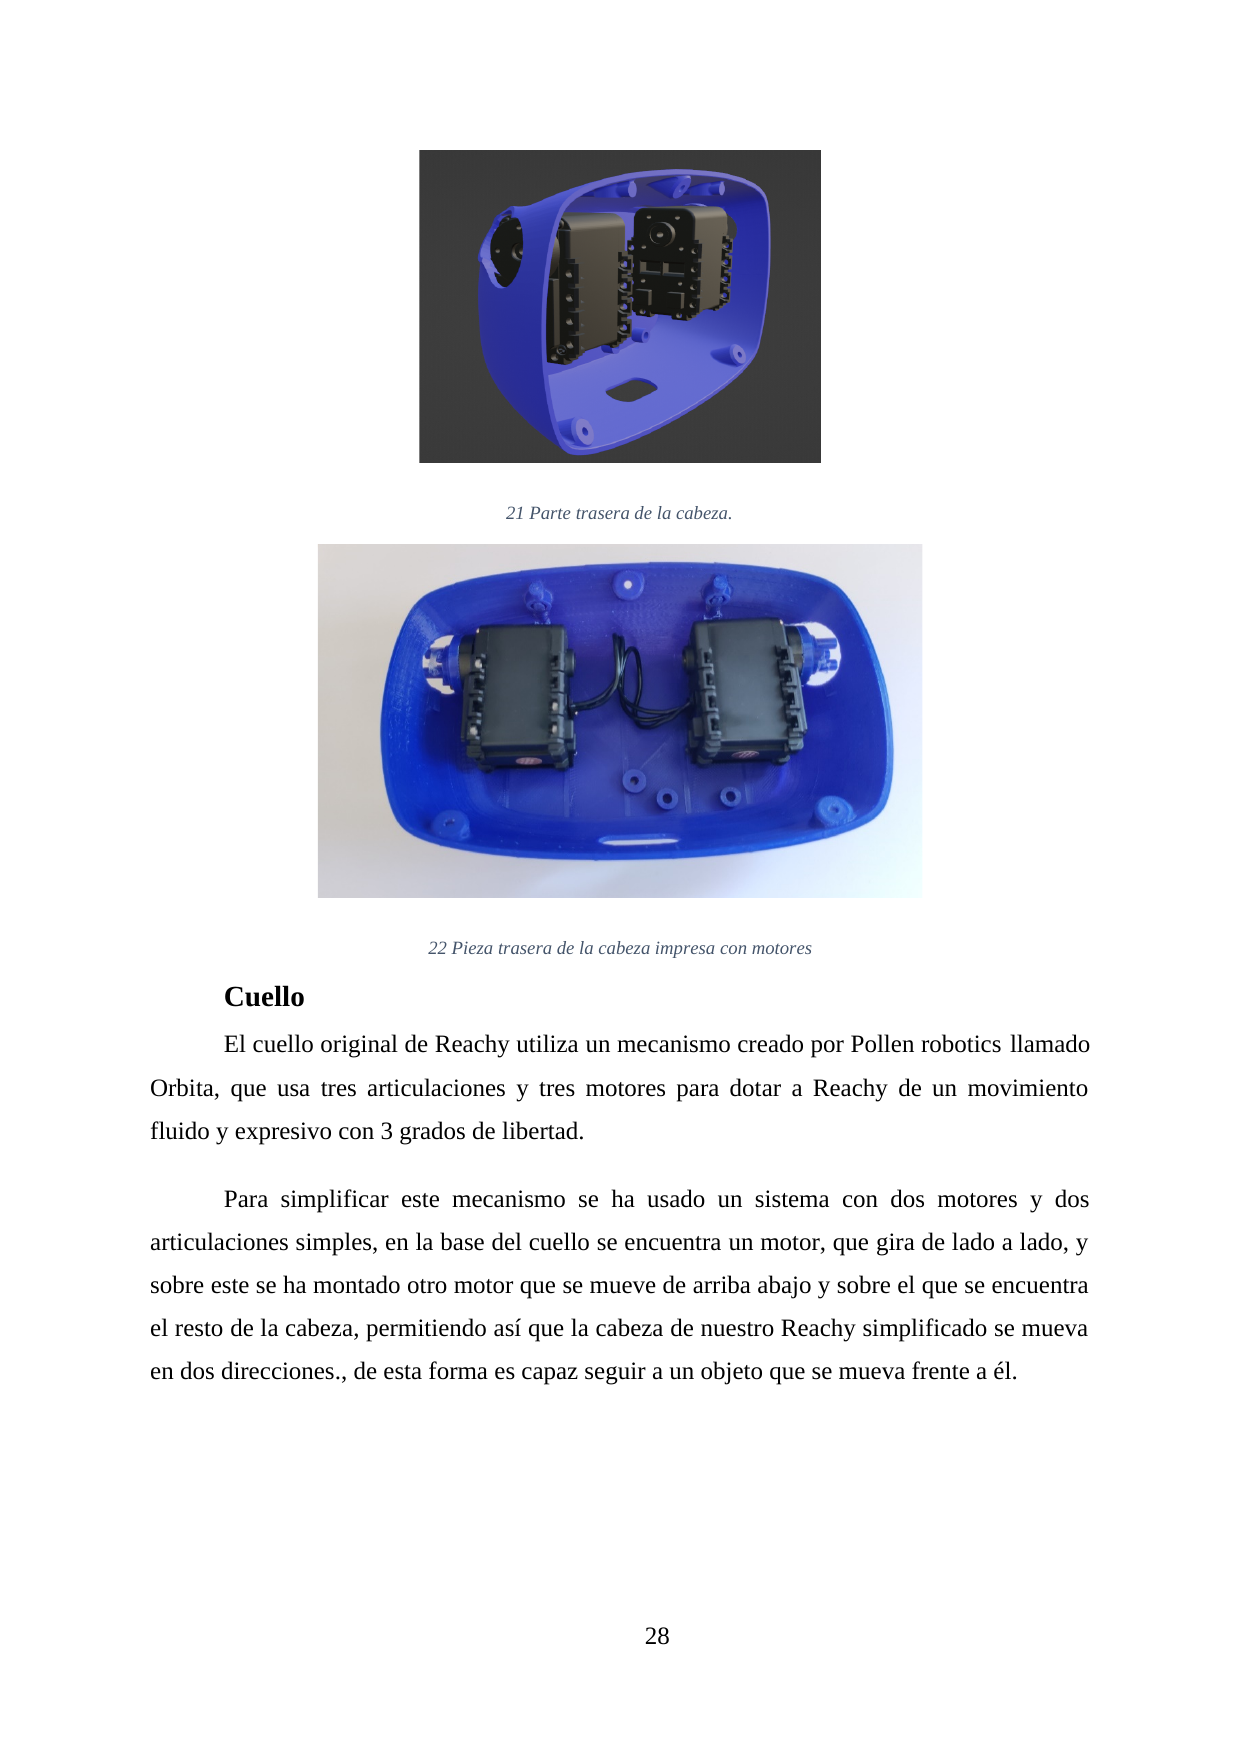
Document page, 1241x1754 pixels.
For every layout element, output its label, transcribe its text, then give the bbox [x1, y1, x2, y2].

picture [317, 544, 923, 898]
text El cuello original de Reachy utiliza un mecanismo creado por Pollen robotics llamado Orbita, que usa tres articulaciones y tres motores para dotar a Reachy de un movimiento fluido y expresivo con 3 grados de libertad. [150, 1029, 1090, 1144]
subtitle Cuello [150, 979, 1090, 1013]
picture [419, 150, 821, 463]
text Para simplificar este mecanismo se ha usado un sistema con dos motores y dos articulaciones simples, en la base del cuello se encuentra un motor, que gira de lado a lado, y sobre este se ha montado otro motor que se mueve de arriba abajo y sobre el que se encuentra el resto de la cabeza, permitiendo así que la cabeza de nuestro Reachy simplificado se mueva en dos direcciones., de esta forma es capaz seguir a un objeto que se mueva frente a él. [150, 1184, 1090, 1385]
